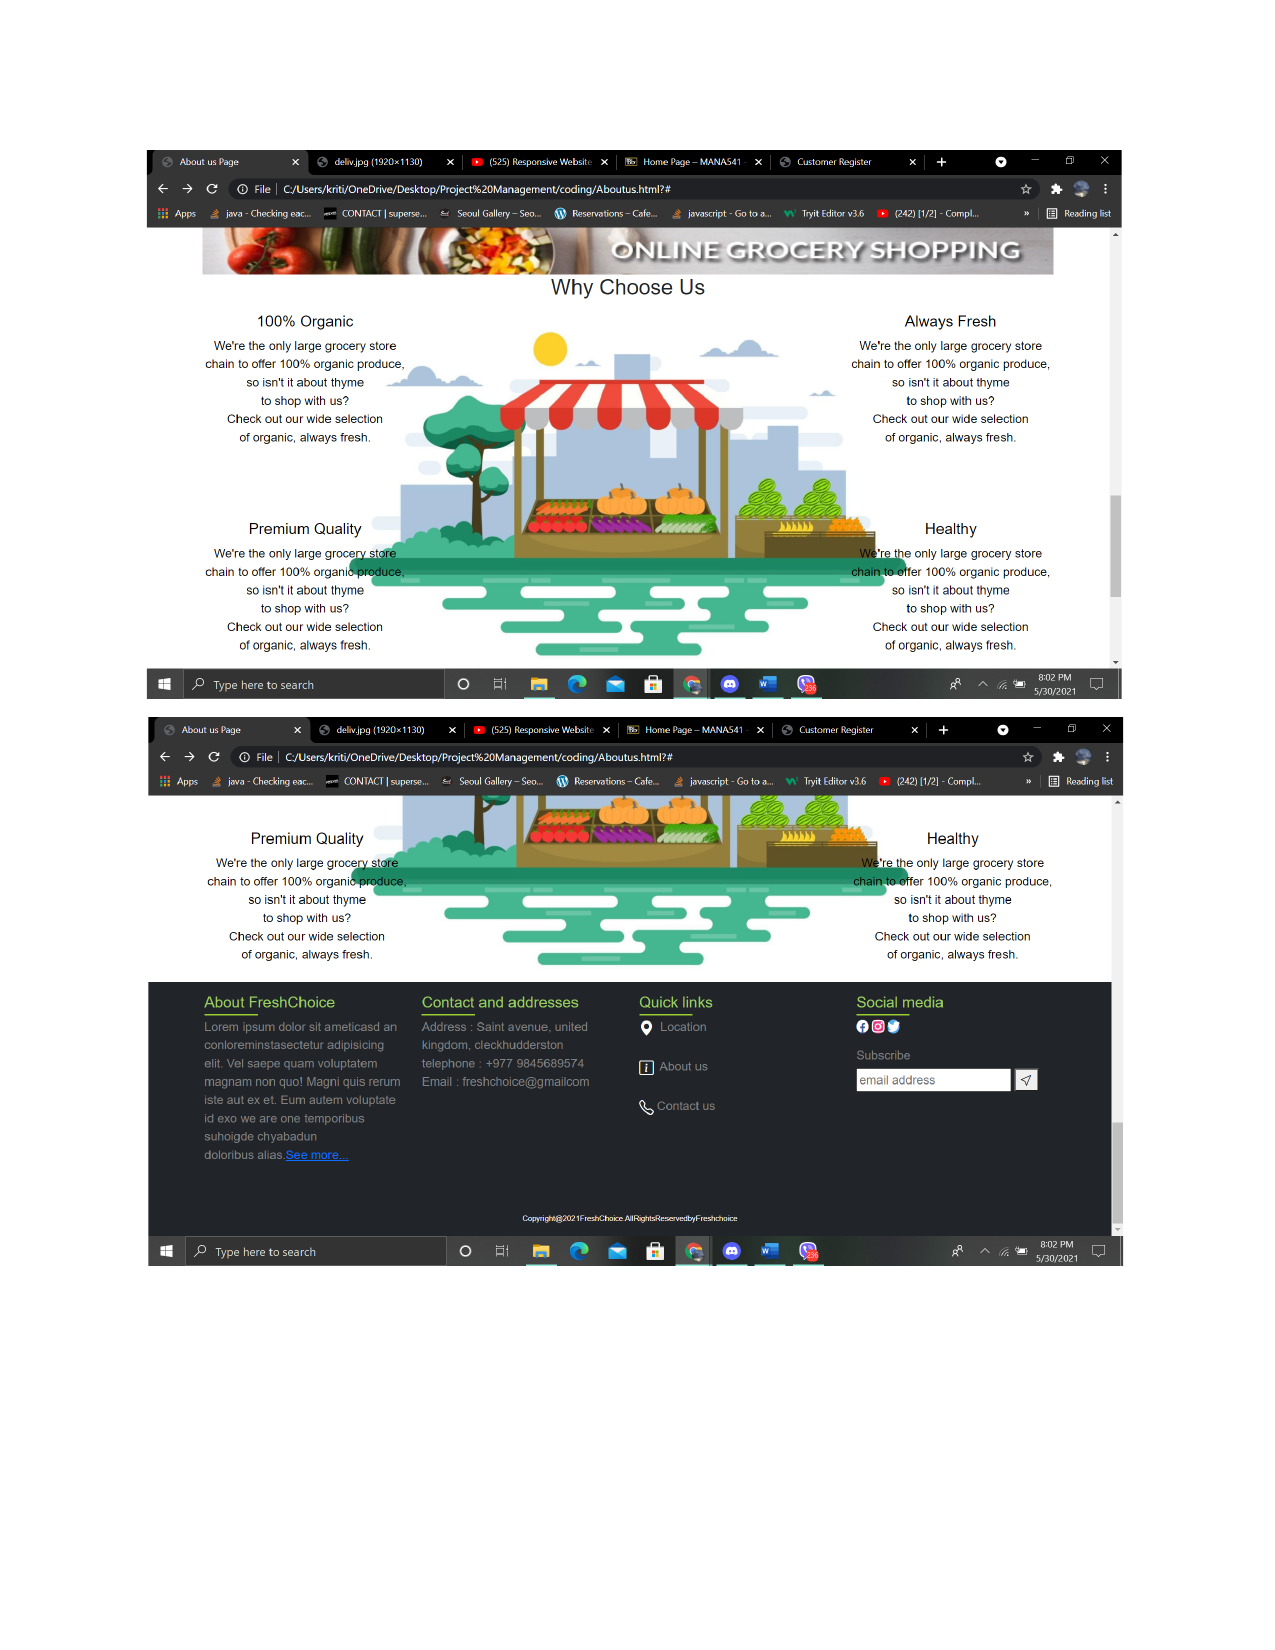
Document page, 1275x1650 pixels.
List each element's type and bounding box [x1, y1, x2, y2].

picture [148, 717, 1124, 1266]
picture [146, 150, 1122, 699]
